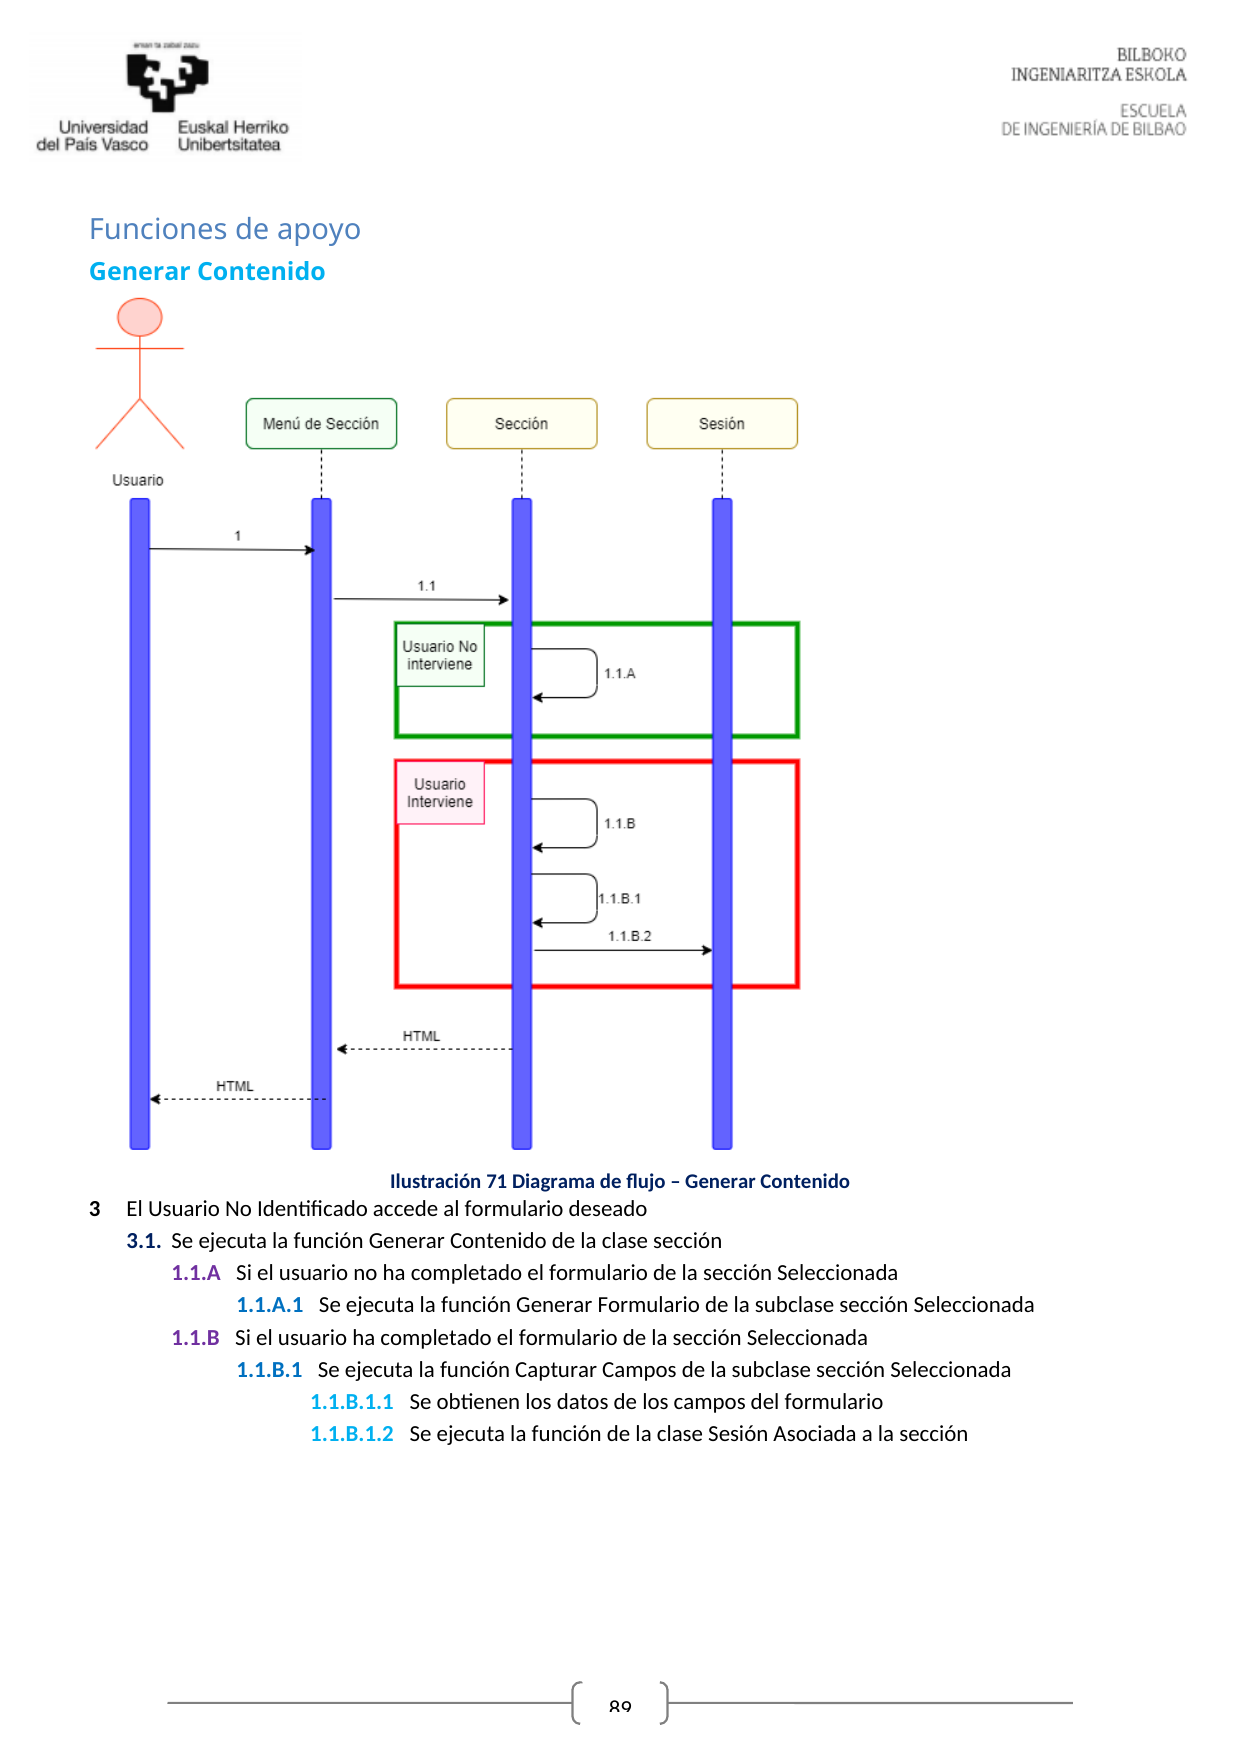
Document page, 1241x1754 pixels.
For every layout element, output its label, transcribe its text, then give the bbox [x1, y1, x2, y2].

subtitle Funciones de apoyo [89, 208, 1152, 248]
list 1.1.A.1 Se ejecuta la función Generar Formulario de la subclase sección Seleccionada [171, 1291, 1152, 1318]
list 1.1.B.1.1 Se obtienen los datos de los campos del formulario [261, 1387, 1152, 1415]
picture [29, 25, 1213, 162]
subtitle Generar Contenido [89, 254, 1152, 288]
picture [88, 293, 822, 1165]
list 1.1.B.1 Se ejecuta la función Capturar Campos de la subclase sección Seleccionada [171, 1355, 1152, 1383]
list 1.1.B Si el usuario ha completado el formulario de la sección Seleccionada [171, 1323, 1152, 1351]
list 1.1.B.1.2 Se ejecuta la función de la clase Sesión Asociada a la sección [261, 1419, 1152, 1447]
list 1.1.A Si el usuario no ha completado el formulario de la sección Seleccionada [171, 1258, 1152, 1286]
list El Usuario No Identificado accede al formulario deseado [89, 1194, 1152, 1222]
text Ilustración 71 Diagrama de flujo – Generar Contenido [89, 1168, 1152, 1194]
list Se ejecuta la función Generar Contenido de la clase sección [126, 1226, 1152, 1254]
